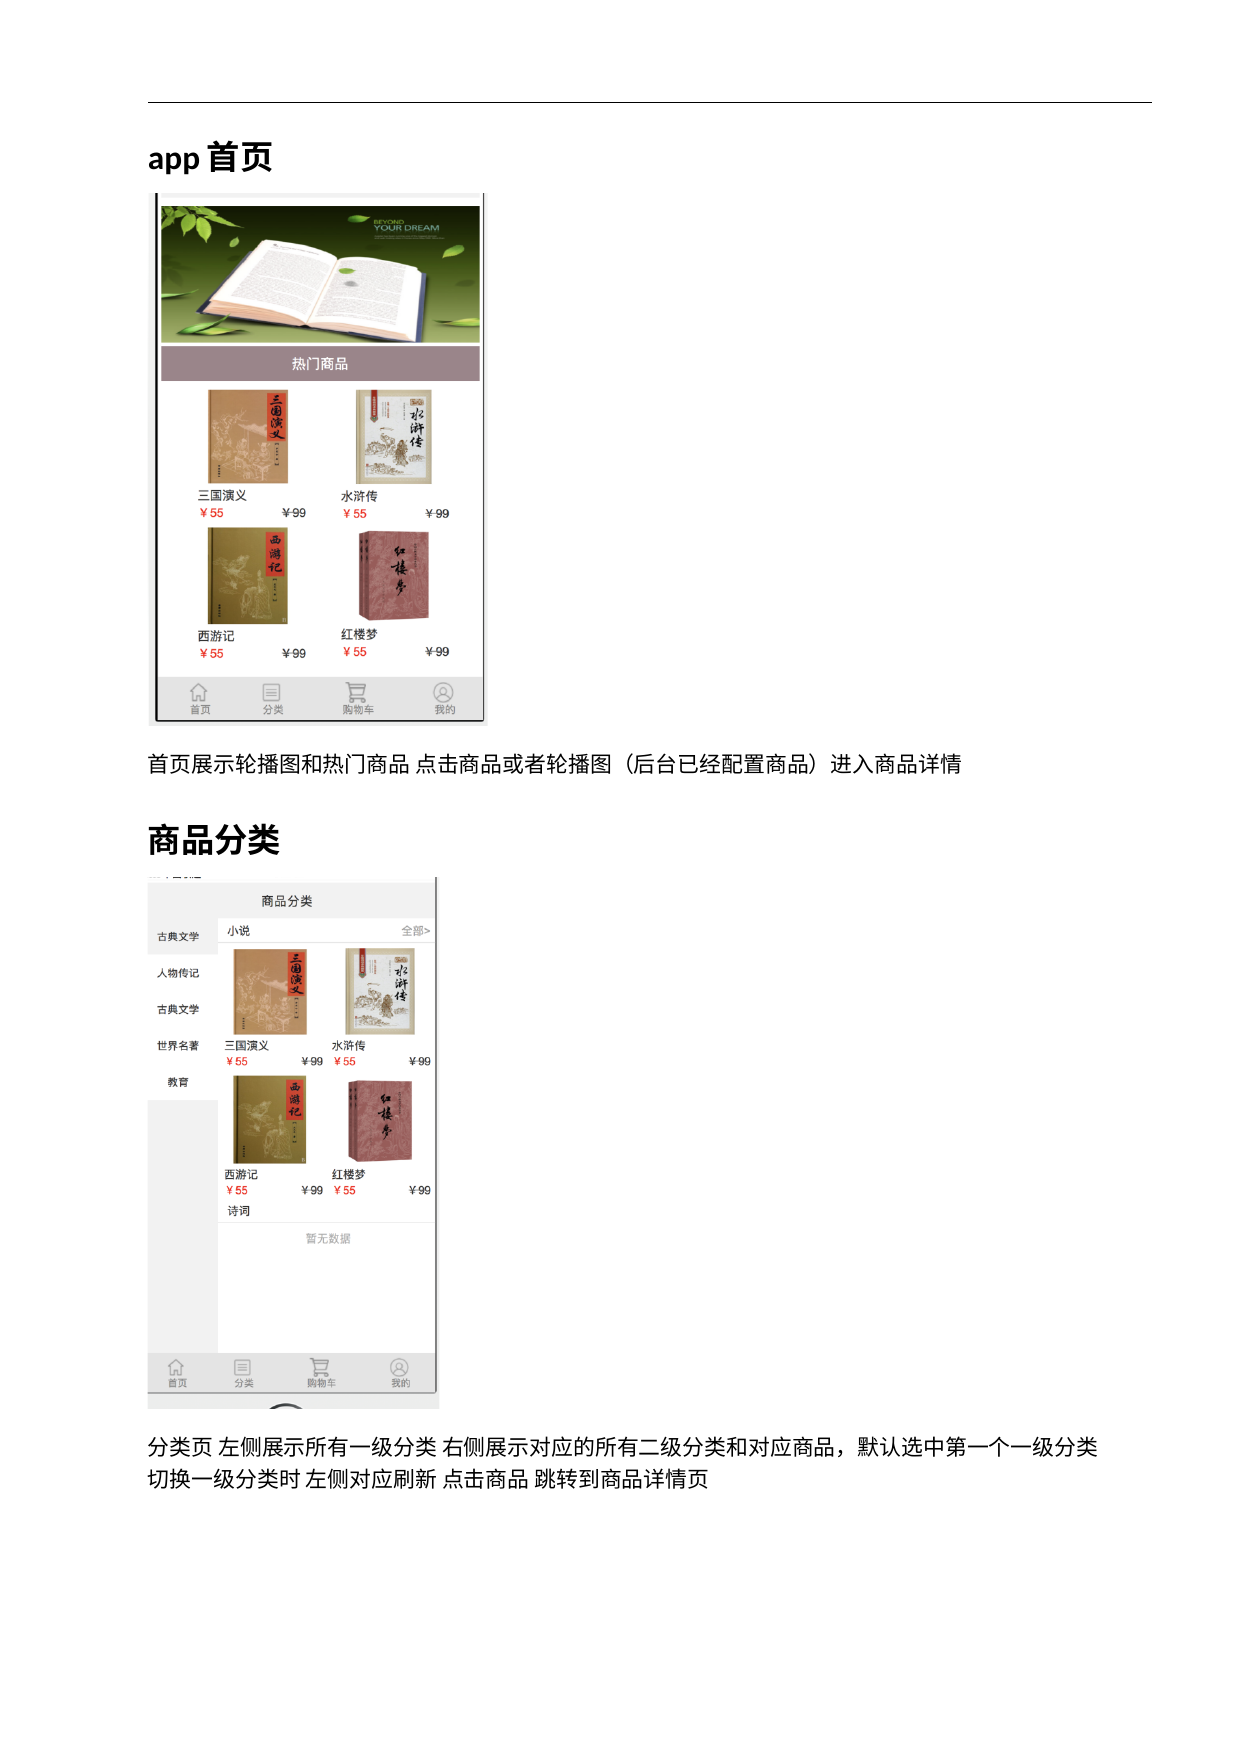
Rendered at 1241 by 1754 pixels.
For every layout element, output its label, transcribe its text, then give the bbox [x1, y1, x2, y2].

picture [147, 877, 440, 1409]
subtitle 商品分类 [148, 806, 1152, 871]
text 切换一级分类时 左侧对应刷新 点击商品 跳转到商品详情页 [148, 1462, 1152, 1494]
picture [147, 193, 488, 726]
text 分类页 左侧展示所有一级分类 右侧展示对应的所有二级分类和对应商品，默认选中第一个一级分类 [148, 1429, 1152, 1462]
text 首页展示轮播图和热门商品 点击商品或者轮播图（后台已经配置商品）进入商品详情 [148, 746, 1152, 779]
subtitle app首页 [148, 122, 1152, 187]
